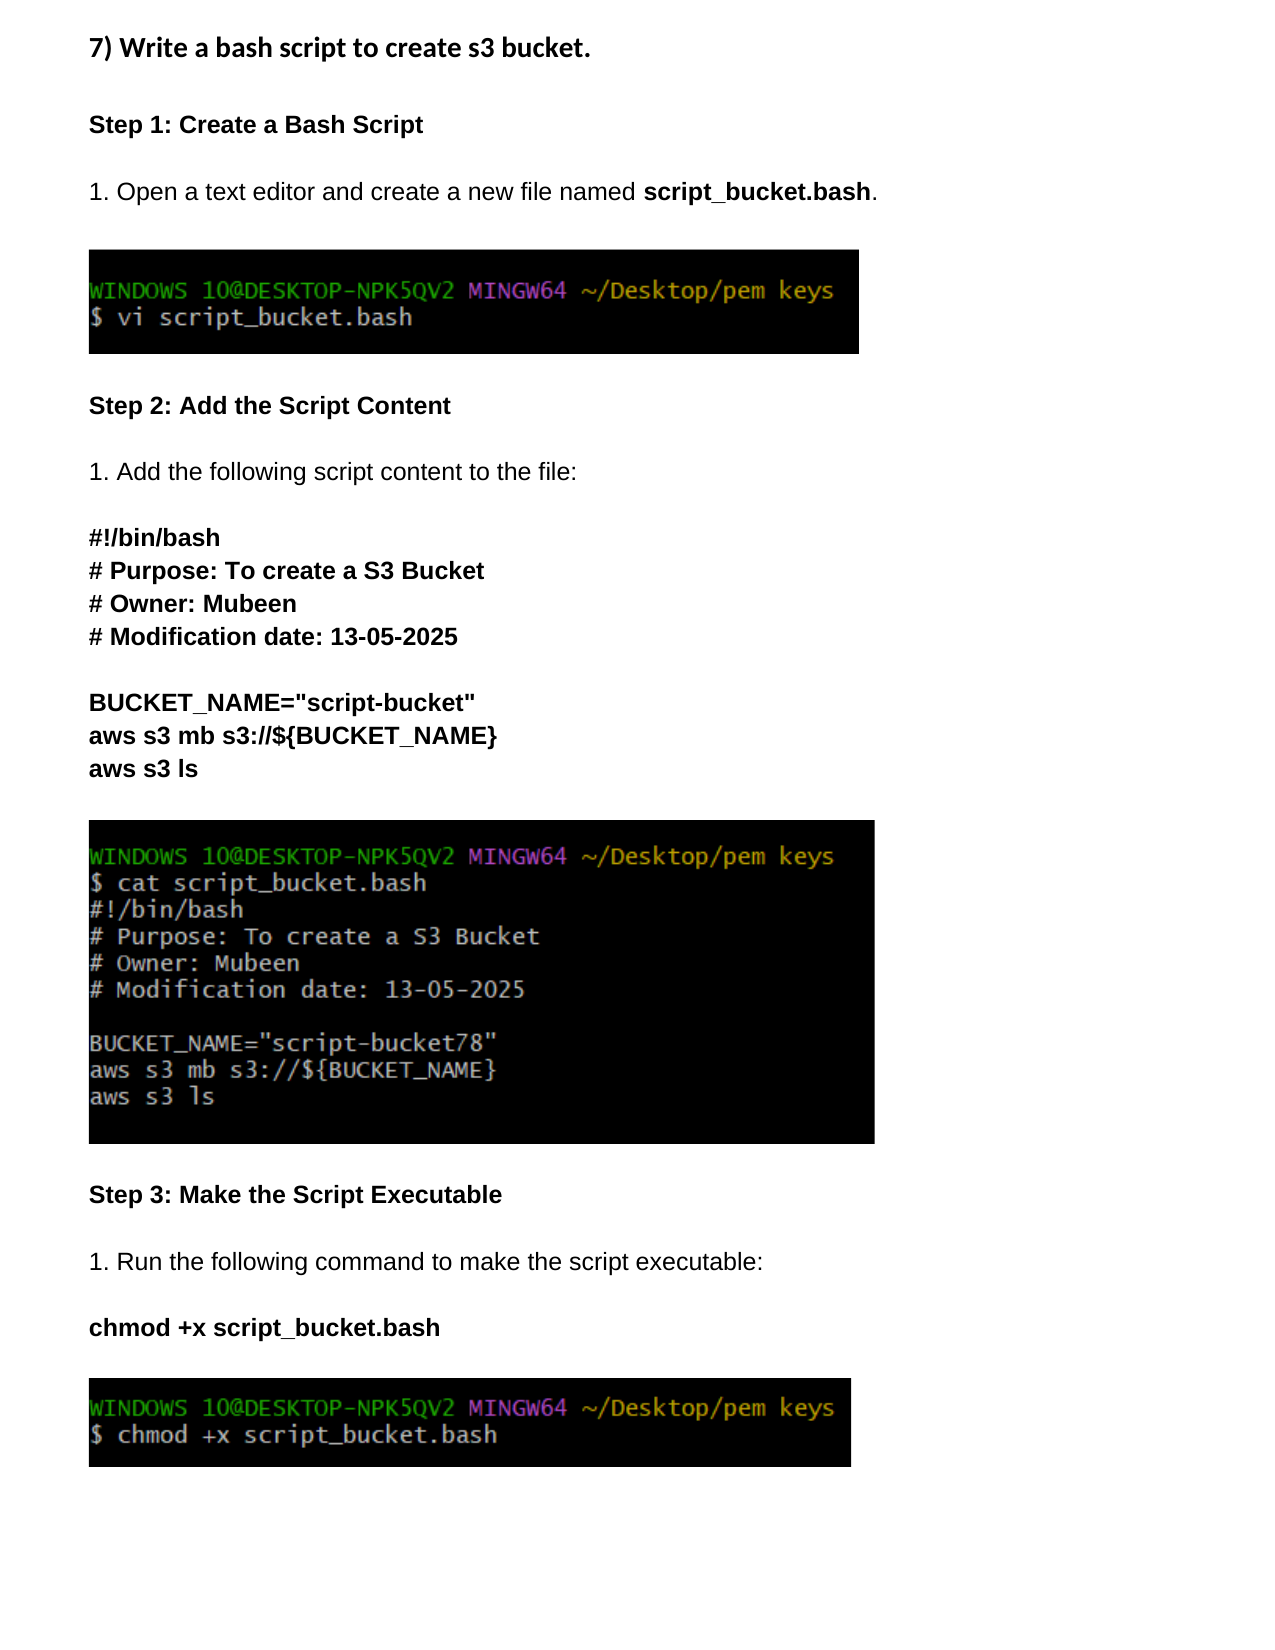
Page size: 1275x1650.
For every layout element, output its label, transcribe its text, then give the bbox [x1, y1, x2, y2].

text aws s3 mb s3://${BUCKET_NAME} [89, 721, 1186, 749]
text BUCKET_NAME="script-bucket" [89, 688, 1186, 717]
text #!/bin/bash [89, 523, 1186, 551]
text # Owner: Mubeen [89, 589, 1186, 617]
text # Modification date: 13-05-2025 [89, 622, 1186, 651]
text # Purpose: To create a S3 Bucket [89, 556, 1186, 584]
picture [88, 242, 859, 354]
text chmod +x script_bucket.bash [89, 1313, 1186, 1341]
text 1. Run the following command to make the script executable: [89, 1247, 1186, 1275]
text Step 2: Add the Script Content [89, 391, 1186, 419]
text Step 3: Make the Script Executable [89, 1181, 1186, 1209]
text 1. Open a text editor and create a new file named script_bucket.bash. [89, 176, 1186, 205]
picture [88, 820, 875, 1144]
text aws s3 ls [89, 754, 1186, 783]
text 1. Add the following script content to the file: [89, 457, 1186, 485]
text 7) Write a bash script to create s3 bucket. Step 1: Create a Bash Script [89, 29, 1186, 139]
picture [88, 1378, 852, 1467]
